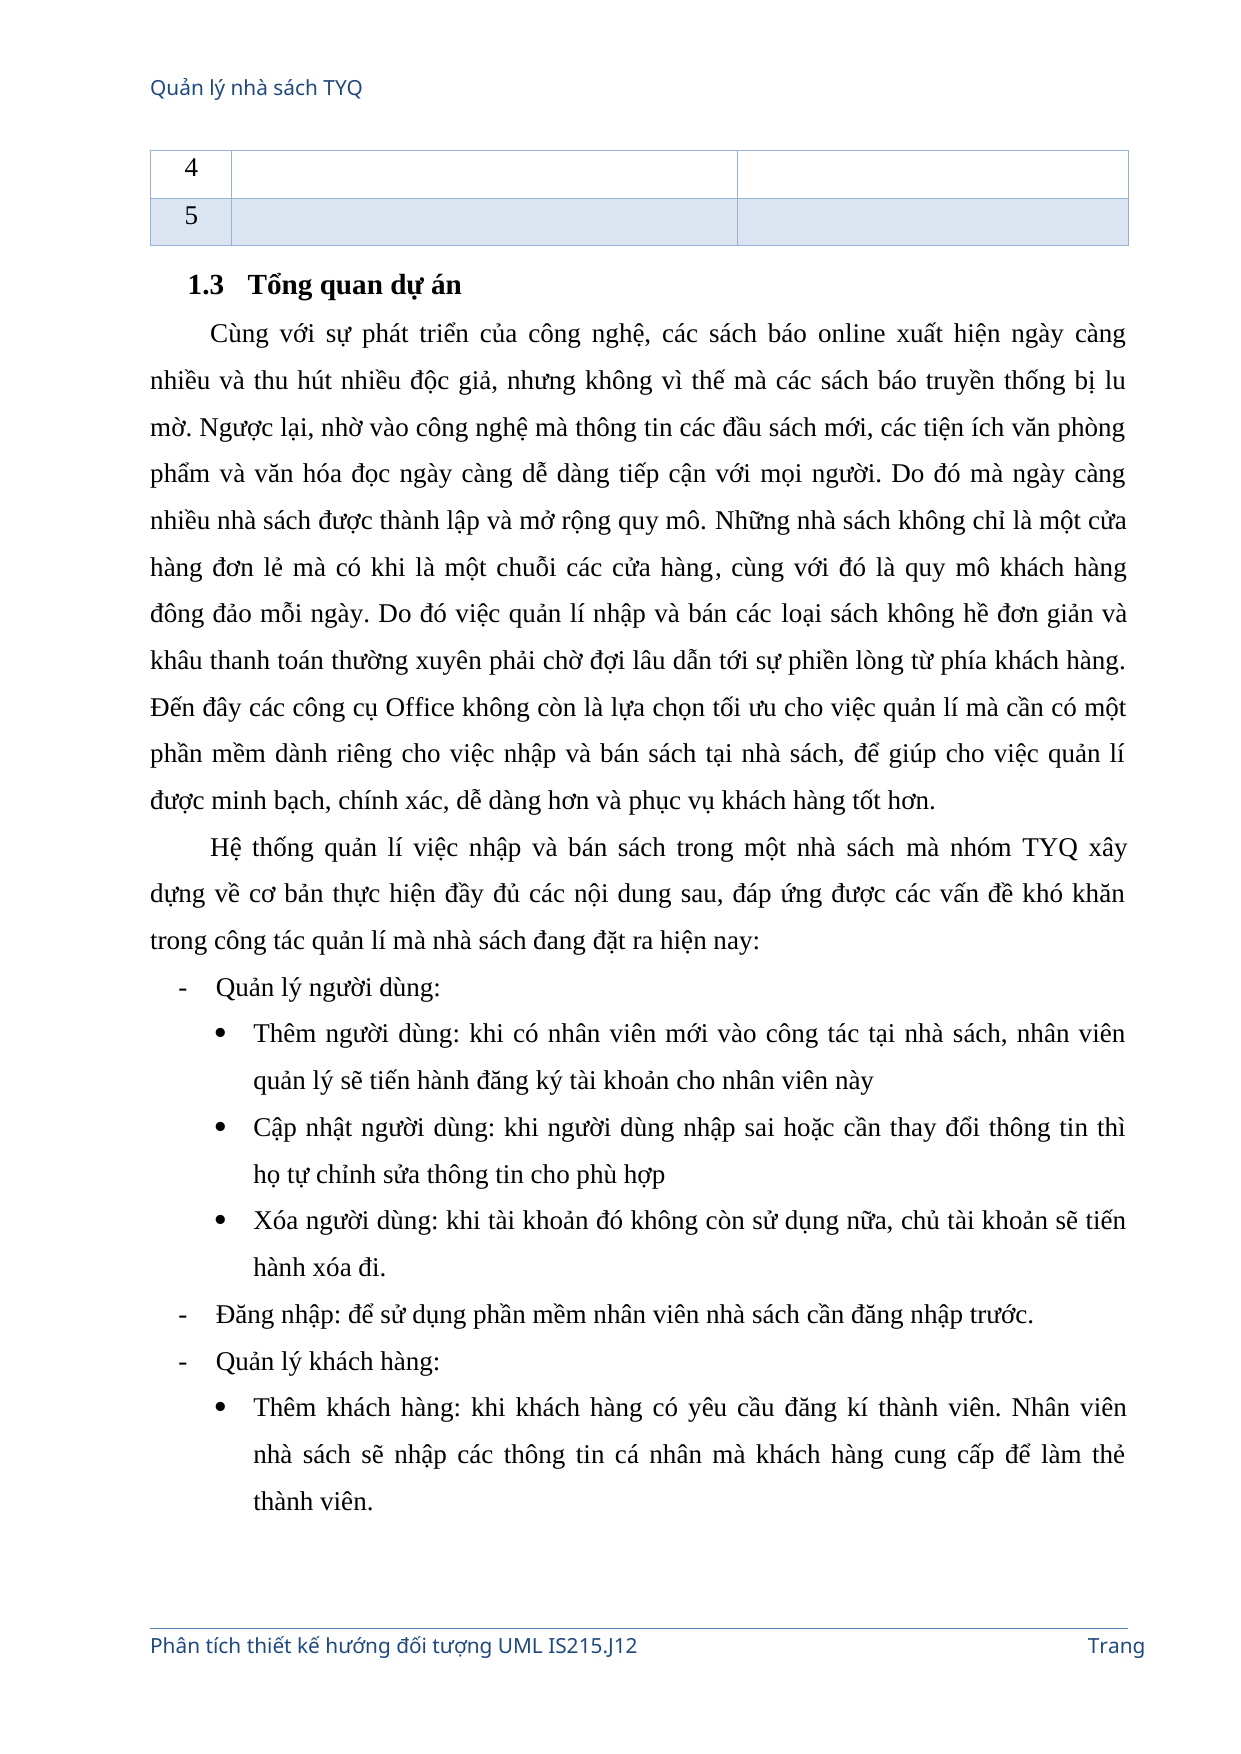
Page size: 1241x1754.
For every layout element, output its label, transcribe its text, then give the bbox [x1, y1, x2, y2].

table_cell [151, 151, 231, 198]
list Quản lý khách hàng: [178, 1344, 1128, 1376]
table_cell [232, 199, 737, 245]
text Hệ thống quản lí việc nhập và bán sách trong một nhà sách mà nhóm TYQ xây dựng về cơ bản thực hiện đầy đủ các nội dung sau, đáp ứng được các vấn đề khó khăn trong công tác quản lí mà nhà sách đang đặt ra hiện nay: [150, 831, 1128, 955]
subtitle Tổng quan dự án [187, 267, 1128, 301]
list Cập nhật người dùng: khi người dùng nhập sai hoặc cần thay đổi thông tin thì họ tự chỉnh sửa thông tin cho phù hợp [216, 1111, 1128, 1189]
table_cell [738, 151, 1128, 198]
table_cell [738, 199, 1128, 245]
list Thêm người dùng: khi có nhân viên mới vào công tác tại nhà sách, nhân viên quản lý sẽ tiến hành đăng ký tài khoản cho nhân viên này [216, 1018, 1128, 1096]
list Xóa người dùng: khi tài khoản đó không còn sử dụng nữa, chủ tài khoản sẽ tiến hành xóa đi. [216, 1204, 1128, 1282]
table_cell [232, 151, 737, 198]
list Đăng nhập: để sử dụng phần mềm nhân viên nhà sách cần đăng nhập trước. [178, 1298, 1128, 1329]
list Thêm khách hàng: khi khách hàng có yêu cầu đăng kí thành viên. Nhân viên nhà sách sẽ nhập các thông tin cá nhân mà khách hàng cung cấp để làm thẻ thành viên. [216, 1391, 1128, 1516]
text Cùng với sự phát triển của công nghệ, các sách báo online xuất hiện ngày càng nhiều và thu hút nhiều độc giả, nhưng không vì thế mà các sách báo truyền thống bị lu mờ. Ngược lại, nhờ vào công nghệ mà thông tin các đầu sách mới, các tiện ích văn phòng phẩm và văn hóa đọc ngày càng dễ dàng tiếp cận với mọi người. Do đó mà ngày càng nhiều nhà sách được thành lập và mở rộng quy mô. Những nhà sách không chỉ là một cửa hàng đơn lẻ mà có khi là một chuỗi các cửa hàng, cùng với đó là quy mô khách hàng đông đảo mỗi ngày. Do đó việc quản lí nhập và bán các loại sách không hề đơn giản và khâu thanh toán thường xuyên phải chờ đợi lâu dẫn tới sự phiền lòng từ phía khách hàng. Đến đây các công cụ Office không còn là lựa chọn tối ưu cho việc quản lí mà cần có một phần mềm dành riêng cho việc nhập và bán sách tại nhà sách, để giúp cho việc quản lí được minh bạch, chính xác, dễ dàng hơn và phục vụ khách hàng tốt hơn. [150, 318, 1128, 815]
list Quản lý người dùng: [178, 971, 1128, 1002]
table_cell [151, 199, 231, 245]
